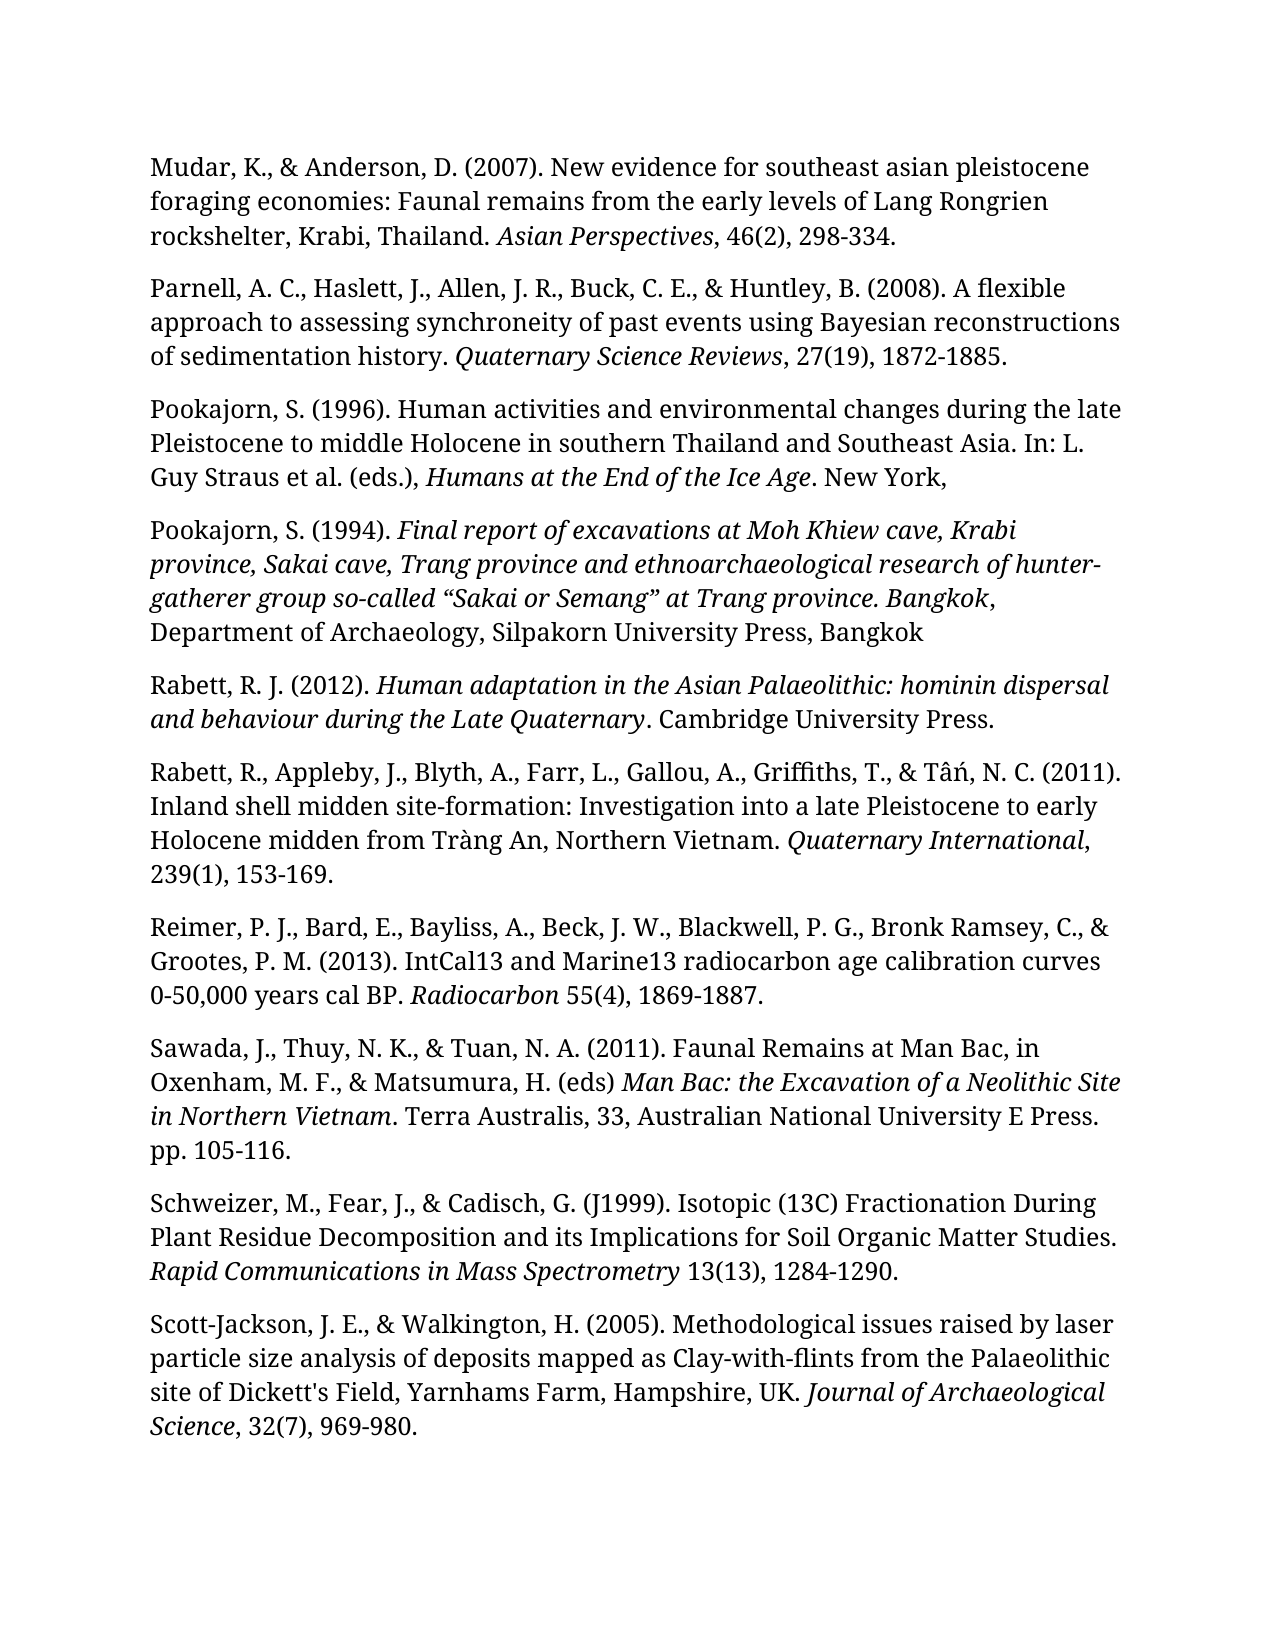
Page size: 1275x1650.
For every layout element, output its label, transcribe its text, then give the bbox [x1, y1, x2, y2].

text Rabett, R., Appleby, J., Blyth, A., Farr, L., Gallou, A., Griffiths, T., & Tâń, N. C. (2011). Inland shell midden site-formation: Investigation into a late Pleistocene to early Holocene midden from Tràng An, Northern Vietnam. Quaternary International, 239(1), 153-169. [150, 755, 1125, 891]
text Schweizer, M., Fear, J., & Cadisch, G. (J1999). Isotopic (13C) Fractionation During Plant Residue Decomposition and its Implications for Soil Organic Matter Studies. Rapid Communications in Mass Spectrometry 13(13), 1284-1290. [150, 1186, 1125, 1288]
text Mudar, K., & Anderson, D. (2007). New evidence for southeast asian pleistocene foraging economies: Faunal remains from the early levels of Lang Rongrien rockshelter, Krabi, Thailand. Asian Perspectives, 46(2), 298-334. [150, 150, 1125, 252]
text Pookajorn, S. (1996). Human activities and environmental changes during the late Pleistocene to middle Holocene in southern Thailand and Southeast Asia. In: L. Guy Straus et al. (eds.), Humans at the End of the Ice Age. New York, [150, 392, 1125, 494]
text Rabett, R. J. (2012). Human adaptation in the Asian Palaeolithic: hominin dispersal and behaviour during the Late Quaternary. Cambridge University Press. [150, 668, 1125, 736]
text Pookajorn, S. (1994). Final report of excavations at Moh Khiew cave, Krabi province, Sakai cave, Trang province and ethnoarchaeological research of hunter-gatherer group so-called “Sakai or Semang” at Trang province. Bangkok, Department of Archaeology, Silpakorn University Press, Bangkok [150, 513, 1125, 649]
text Parnell, A. C., Haslett, J., Allen, J. R., Buck, C. E., & Huntley, B. (2008). A flexible approach to assessing synchroneity of past events using Bayesian reconstructions of sedimentation history. Quaternary Science Reviews, 27(19), 1872-1885. [150, 271, 1125, 373]
text Scott-Jackson, J. E., & Walkington, H. (2005). Methodological issues raised by laser particle size analysis of deposits mapped as Clay-with-flints from the Palaeolithic site of Dickett's Field, Yarnhams Farm, Hampshire, UK. Journal of Archaeological Science, 32(7), 969-980. [150, 1307, 1125, 1443]
text Reimer, P. J., Bard, E., Bayliss, A., Beck, J. W., Blackwell, P. G., Bronk Ramsey, C., & Grootes, P. M. (2013). IntCal13 and Marine13 radiocarbon age calibration curves 0-50,000 years cal BP. Radiocarbon 55(4), 1869-1887. [150, 910, 1125, 1012]
text Sawada, J., Thuy, N. K., & Tuan, N. A. (2011). Faunal Remains at Man Bac, in Oxenham, M. F., & Matsumura, H. (eds) Man Bac: the Excavation of a Neolithic Site in Northern Vietnam. Terra Australis, 33, Australian National University E Press. pp. 105-116. [150, 1031, 1125, 1167]
